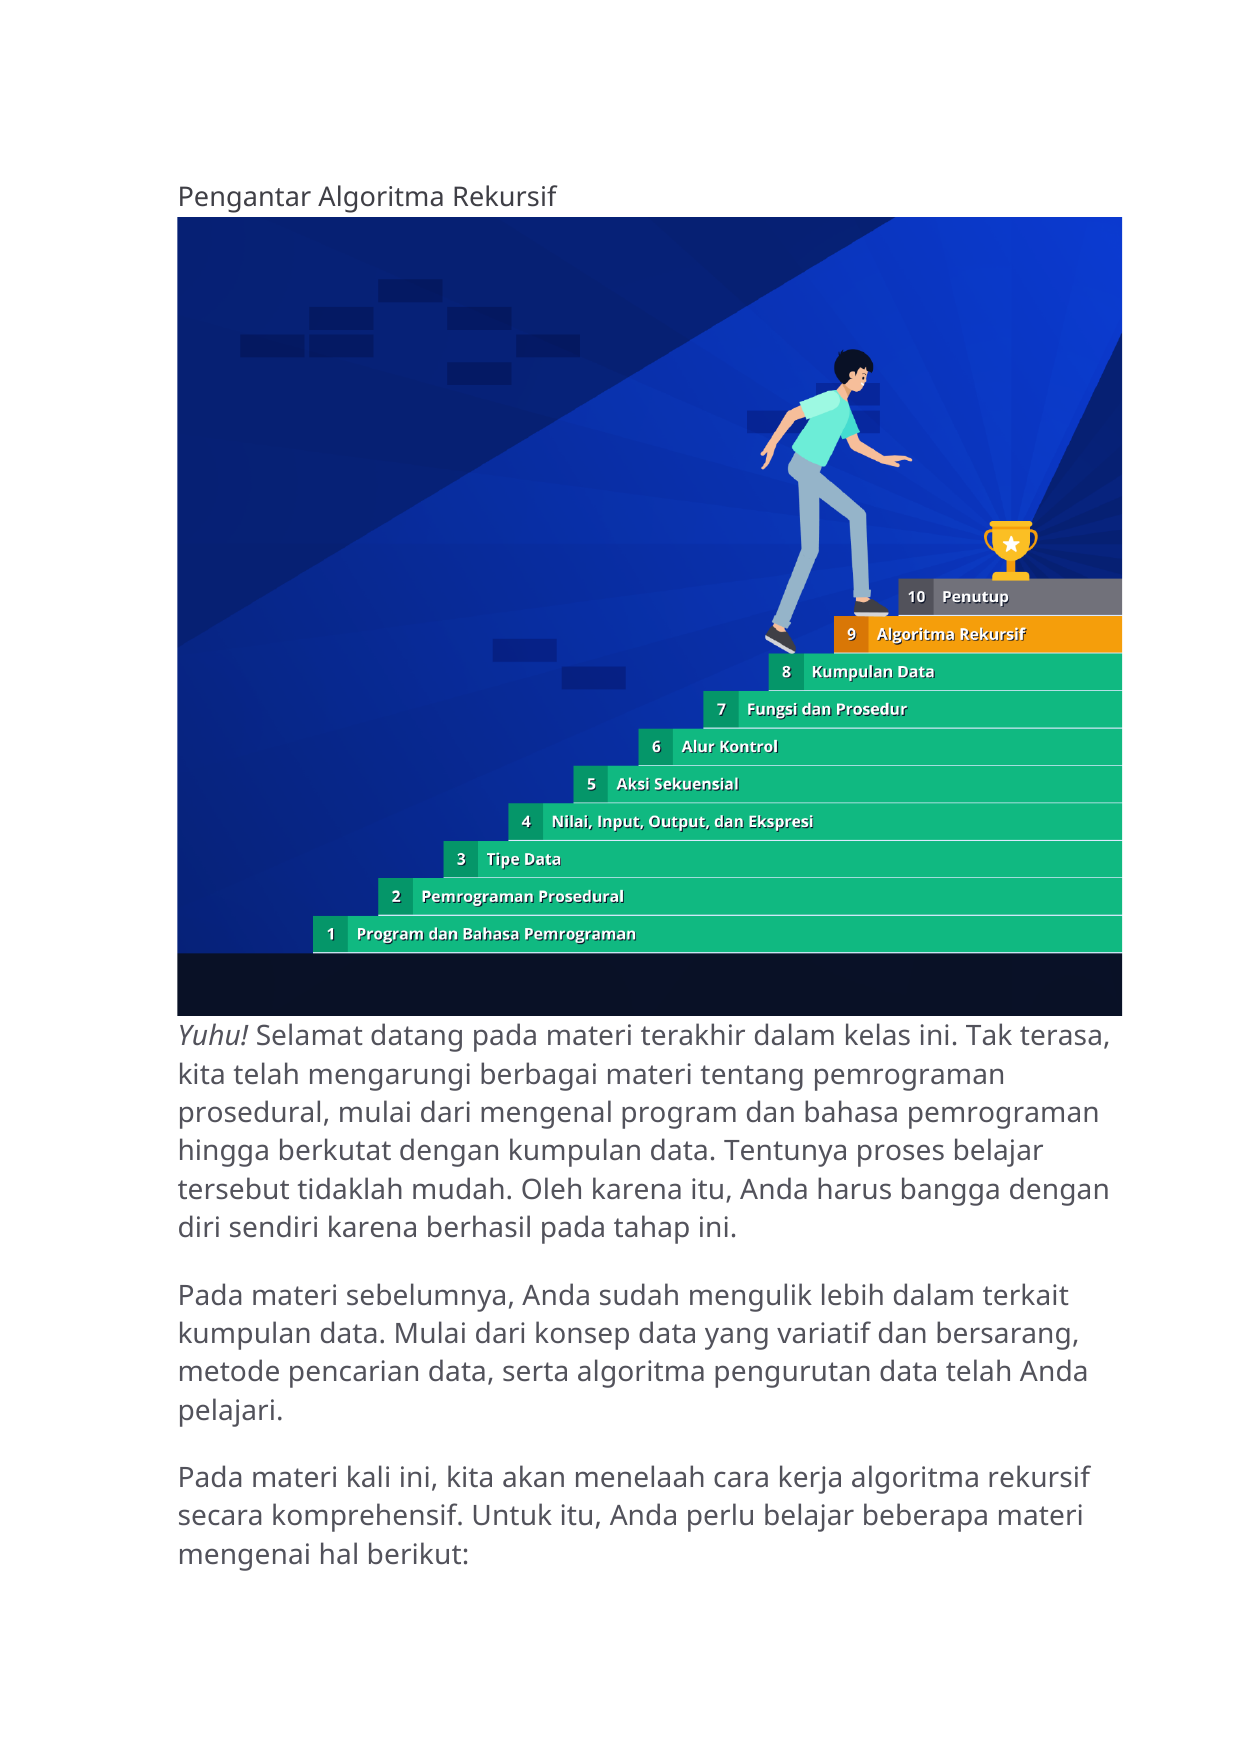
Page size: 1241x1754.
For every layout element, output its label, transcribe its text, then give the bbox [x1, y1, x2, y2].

text Yuhu! Selamat datang pada materi terakhir dalam kelas ini. Tak terasa, kita telah mengarungi berbagai materi tentang pemrograman prosedural, mulai dari mengenal program dan bahasa pemrograman hingga berkutat dengan kumpulan data. Tentunya proses belajar tersebut tidaklah mudah. Oleh karena itu, Anda harus bangga dengan diri sendiri karena berhasil pada tahap ini. [177, 1016, 1122, 1246]
subtitle Pengantar Algoritma Rekursif [177, 177, 1122, 214]
text Pada materi sebelumnya, Anda sudah mengulik lebih dalam terkait kumpulan data. Mulai dari konsep data yang variatif dan bersarang, metode pencarian data, serta algoritma pengurutan data telah Anda pelajari. [177, 1275, 1122, 1428]
text Pada materi kali ini, kita akan menelaah cara kerja algoritma rekursif secara komprehensif. Untuk itu, Anda perlu belajar beberapa materi mengenai hal berikut: [177, 1457, 1122, 1572]
picture [177, 217, 1123, 1016]
